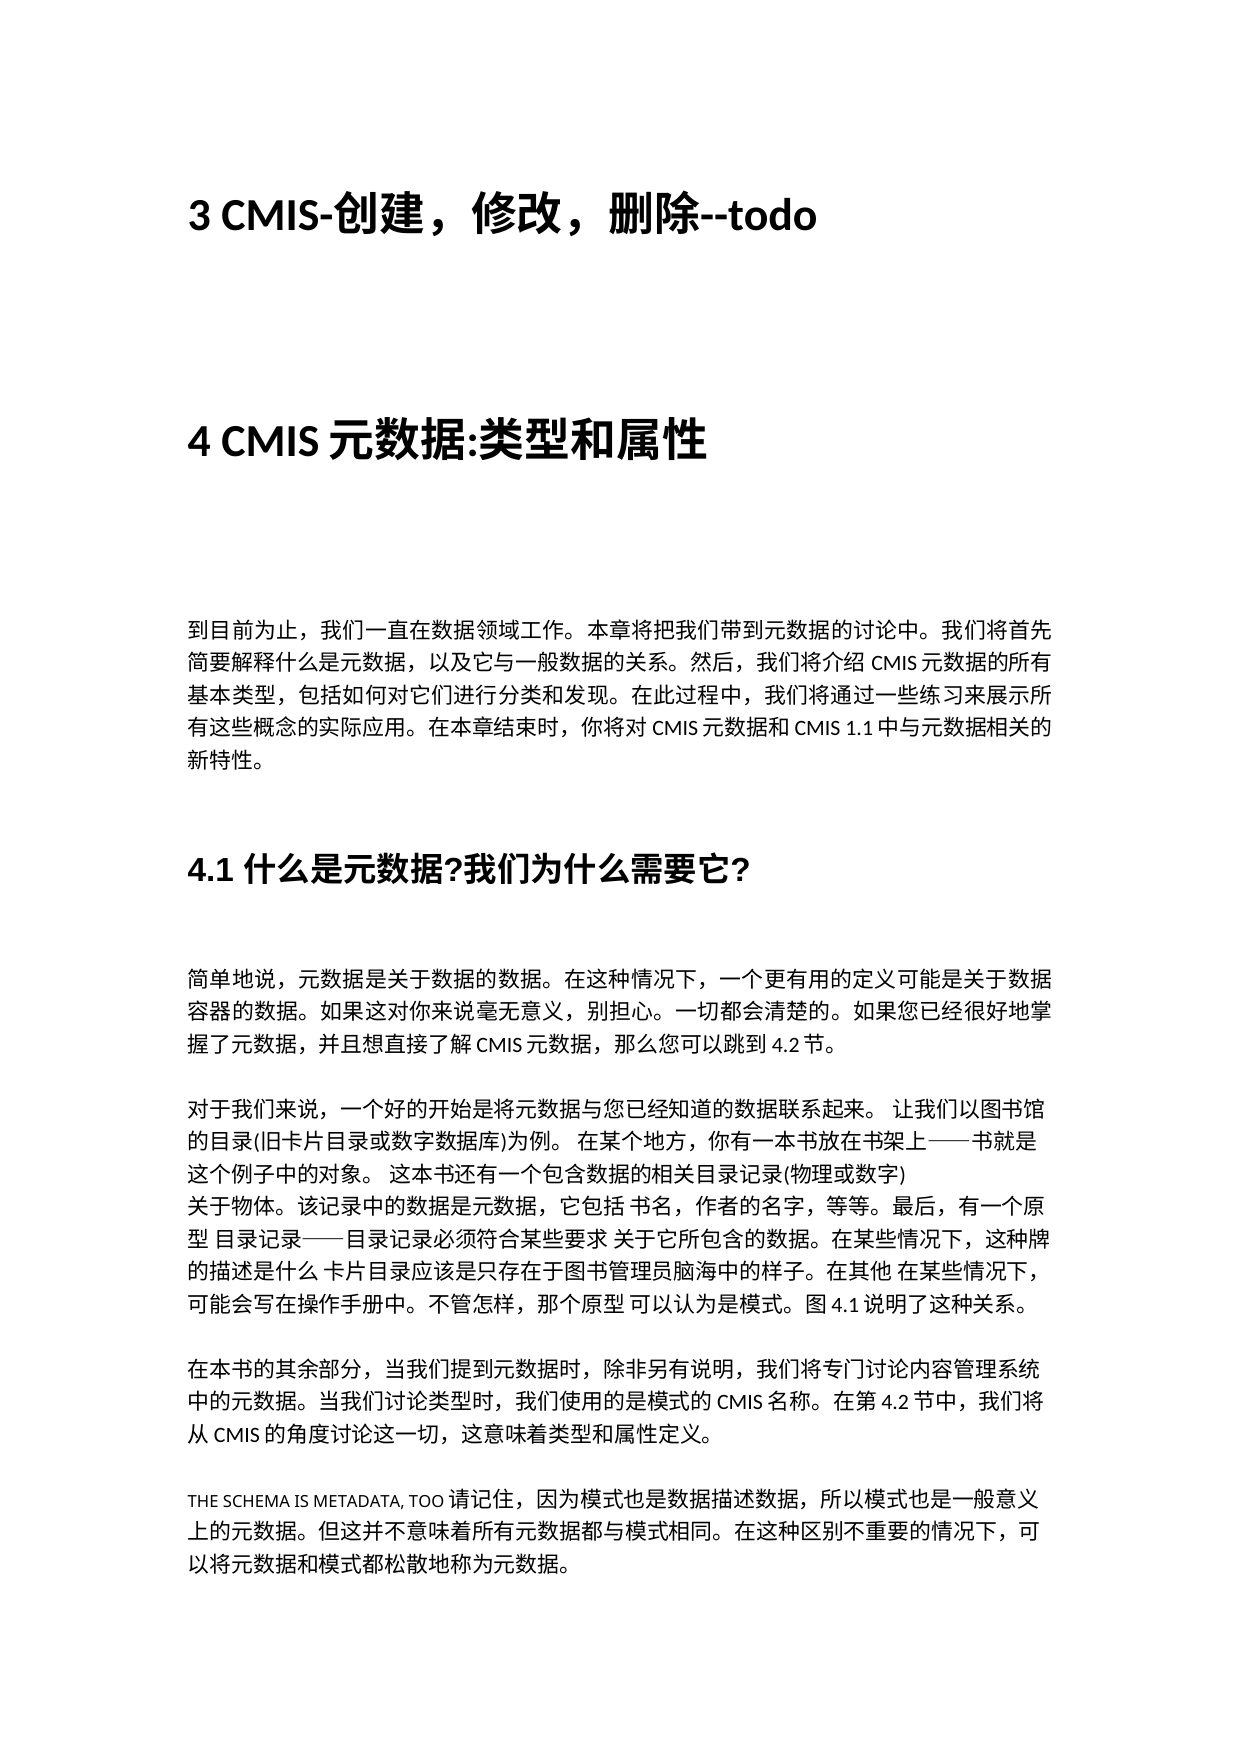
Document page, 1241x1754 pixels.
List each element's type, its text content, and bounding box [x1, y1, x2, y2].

text 对于我们来说，一个好的开始是将元数据与您已经知道的数据联系起来。 让我们以图书馆的目录(旧卡片目录或数字数据库)为例。 在某个地方，你有一本书放在书架上——书就是这个例子中的对象。 这本书还有一个包含数据的相关目录记录(物理或数字) [187, 1091, 1053, 1189]
text 在本书的其余部分，当我们提到元数据时，除非另有说明，我们将专门讨论内容管理系统中的元数据。当我们讨论类型时，我们使用的是模式的CMIS名称。在第4.2节中，我们将从CMIS的角度讨论这一切，这意味着类型和属性定义。 [187, 1351, 1053, 1449]
text 简单地说，元数据是关于数据的数据。在这种情况下，一个更有用的定义可能是关于数据容器的数据。如果这对你来说毫无意义，别担心。一切都会清楚的。如果您已经很好地掌握了元数据，并且想直接了解CMIS元数据，那么您可以跳到4.2节。 [187, 961, 1053, 1059]
subtitle 4.1 什么是元数据?我们为什么需要它? [187, 834, 1053, 899]
subtitle 3 CMIS-创建，修改，删除--todo [187, 162, 1053, 259]
text 到目前为止，我们一直在数据领域工作。本章将把我们带到元数据的讨论中。我们将首先简要解释什么是元数据，以及它与一般数据的关系。然后，我们将介绍CMIS元数据的所有基本类型，包括如何对它们进行分类和发现。在此过程中，我们将通过一些练习来展示所有这些概念的实际应用。在本章结束时，你将对CMIS元数据和CMIS 1.1中与元数据相关的新特性。 [187, 612, 1053, 775]
text 关于物体。该记录中的数据是元数据，它包括 书名，作者的名字，等等。最后，有一个原型 目录记录——目录记录必须符合某些要求 关于它所包含的数据。在某些情况下，这种牌的描述是什么 卡片目录应该是只存在于图书管理员脑海中的样子。在其他 在某些情况下，可能会写在操作手册中。不管怎样，那个原型 可以认为是模式。图4.1说明了这种关系。 [187, 1189, 1053, 1319]
subtitle 4 CMIS元数据:类型和属性 [187, 388, 1053, 485]
text THE SCHEMA IS METADATA, TOO 请记住，因为模式也是数据描述数据，所以模式也是一般意义上的元数据。但这并不意味着所有元数据都与模式相同。在这种区别不重要的情况下，可以将元数据和模式都松散地称为元数据。 [187, 1481, 1053, 1579]
